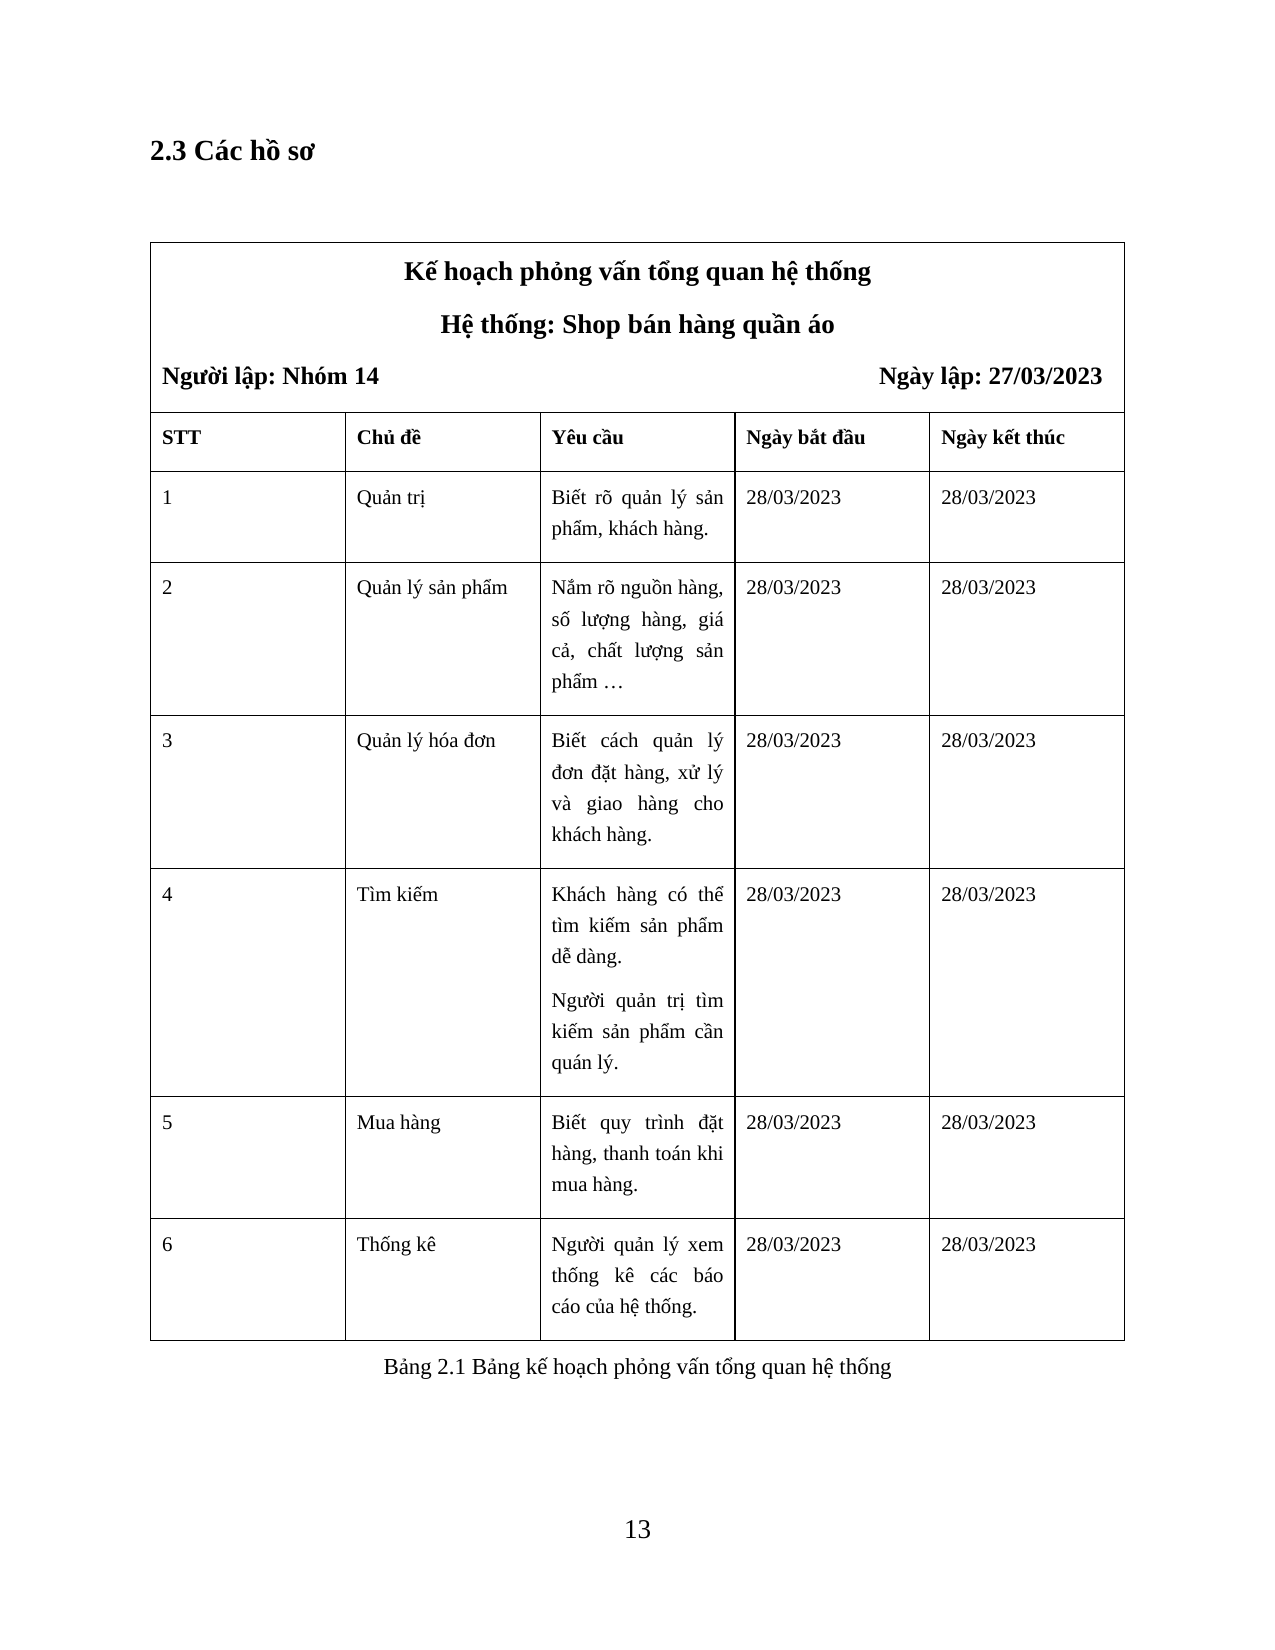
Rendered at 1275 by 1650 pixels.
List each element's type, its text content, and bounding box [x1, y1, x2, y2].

table_cell 4 [151, 869, 345, 1096]
table_cell 1 [151, 472, 345, 562]
table_cell Quản lý sản phẩm [346, 563, 540, 715]
table_cell Ngày bắt đầu [736, 413, 929, 471]
subtitle 2.3 Các hồ sơ [150, 133, 1125, 166]
text Bảng 2.1 Bảng kế hoạch phỏng vấn tổng quan hệ thống [150, 1353, 1125, 1380]
table_cell Quản trị [346, 472, 540, 562]
table_cell 3 [151, 716, 345, 868]
table_cell 28/03/2023 [736, 869, 929, 1096]
table_cell Mua hàng [346, 1097, 540, 1218]
table_cell 28/03/2023 [930, 472, 1124, 562]
table_cell Thống kê [346, 1219, 540, 1340]
table_cell 6 [151, 1219, 345, 1340]
table_cell Người quản lý xem thống kê các báo cáo của hệ thống. [541, 1219, 734, 1340]
table_cell Biết cách quản lý đơn đặt hàng, xử lý và giao hàng cho khách hàng. [541, 716, 734, 868]
table_cell Yêu cầu [541, 413, 734, 471]
table_cell Chủ đề [346, 413, 540, 471]
table_cell Nắm rõ nguồn hàng, số lượng hàng, giá cả, chất lượng sản phẩm … [541, 563, 734, 715]
table_cell 5 [151, 1097, 345, 1218]
table_cell Ngày kết thúc [930, 413, 1124, 471]
table_cell Biết quy trình đặt hàng, thanh toán khi mua hàng. [541, 1097, 734, 1218]
table_cell Khách hàng có thể tìm kiếm sản phẩm dễ dàng. Người quản trị tìm kiếm sản phẩm cần quán lý. [541, 869, 734, 1096]
table_cell 28/03/2023 [736, 716, 929, 868]
table_cell STT [151, 413, 345, 471]
table_cell 28/03/2023 [930, 716, 1124, 868]
table_cell Quản lý hóa đơn [346, 716, 540, 868]
table_cell 28/03/2023 [930, 1097, 1124, 1218]
table_cell Biết rõ quản lý sản phẩm, khách hàng. [541, 472, 734, 562]
table_cell 28/03/2023 [930, 563, 1124, 715]
table_cell 28/03/2023 [930, 869, 1124, 1096]
table_cell 28/03/2023 [930, 1219, 1124, 1340]
table_cell 2 [151, 563, 345, 715]
table_header Kế hoạch phỏng vấn tổng quan hệ thống Hệ thống: Shop bán hàng quần áo Người lập: Nhóm 14 Ngày lập: 27/03/2023 [151, 243, 1124, 412]
table_cell 28/03/2023 [736, 1097, 929, 1218]
table_cell 28/03/2023 [736, 1219, 929, 1340]
table_cell 28/03/2023 [736, 472, 929, 562]
table_cell Tìm kiếm [346, 869, 540, 1096]
table_cell 28/03/2023 [736, 563, 929, 715]
